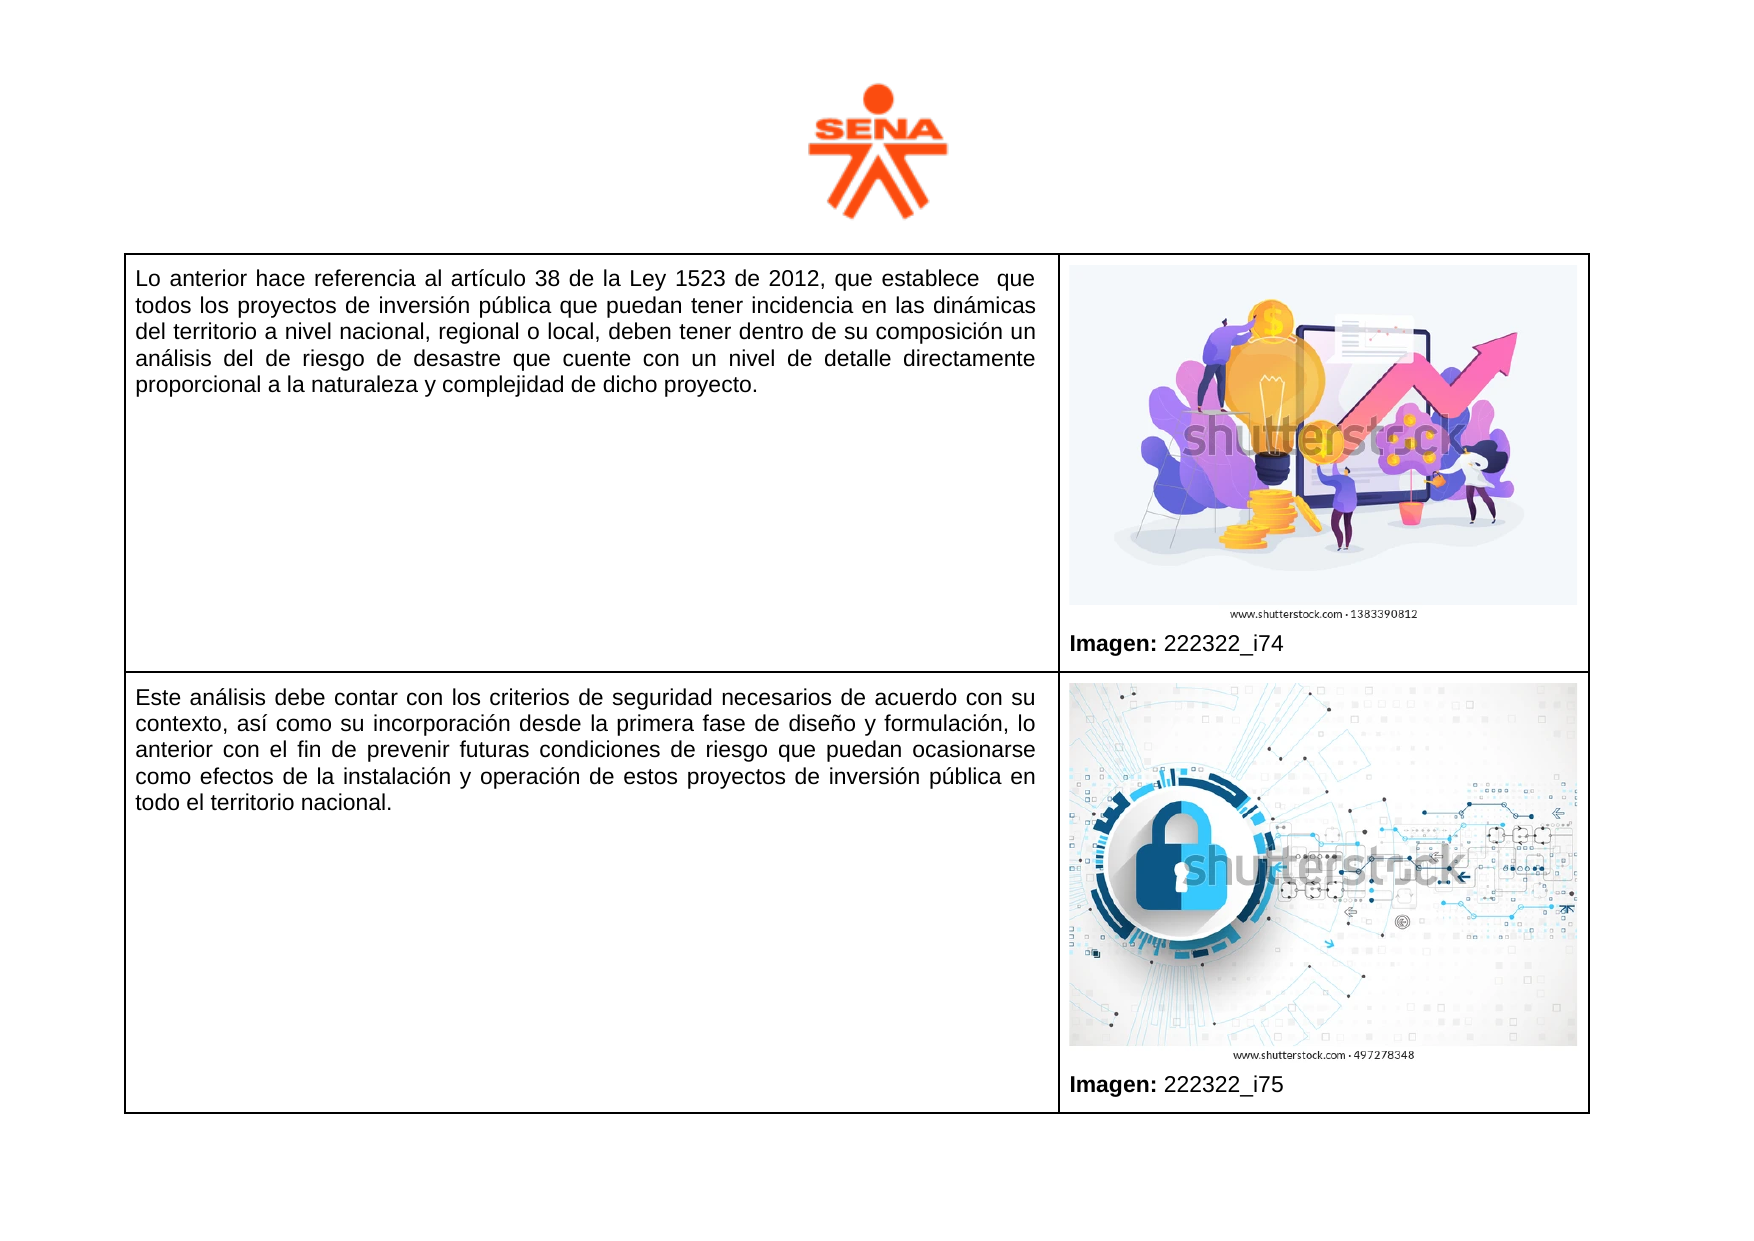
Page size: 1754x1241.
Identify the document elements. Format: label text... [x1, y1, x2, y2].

table_cell Lo anterior hace referencia al artículo 38 de la Ley 1523 de 2012, que establece que todos los proyectos de inversión pública que puedan tener incidencia en las dinámicas del territorio a nivel nacional, regional o local, deben tener dentro de su composición un análisis del de riesgo de desastre que cuente con un nivel de detalle directamente proporcional a la naturaleza y complejidad de dicho proyecto. [126, 255, 1058, 671]
picture [796, 75, 958, 227]
table_cell Imagen: 222322_i75 [1060, 673, 1588, 1112]
picture [1069, 683, 1578, 1063]
table_cell Este análisis debe contar con los criterios de seguridad necesarios de acuerdo con su contexto, así como su incorporación desde la primera fase de diseño y formulación, lo anterior con el fin de prevenir futuras condiciones de riesgo que puedan ocasionarse como efectos de la instalación y operación de estos proyectos de inversión pública en todo el territorio nacional. [126, 673, 1058, 1112]
picture [1069, 265, 1578, 622]
table_cell Imagen: 222322_i74 [1060, 255, 1588, 671]
